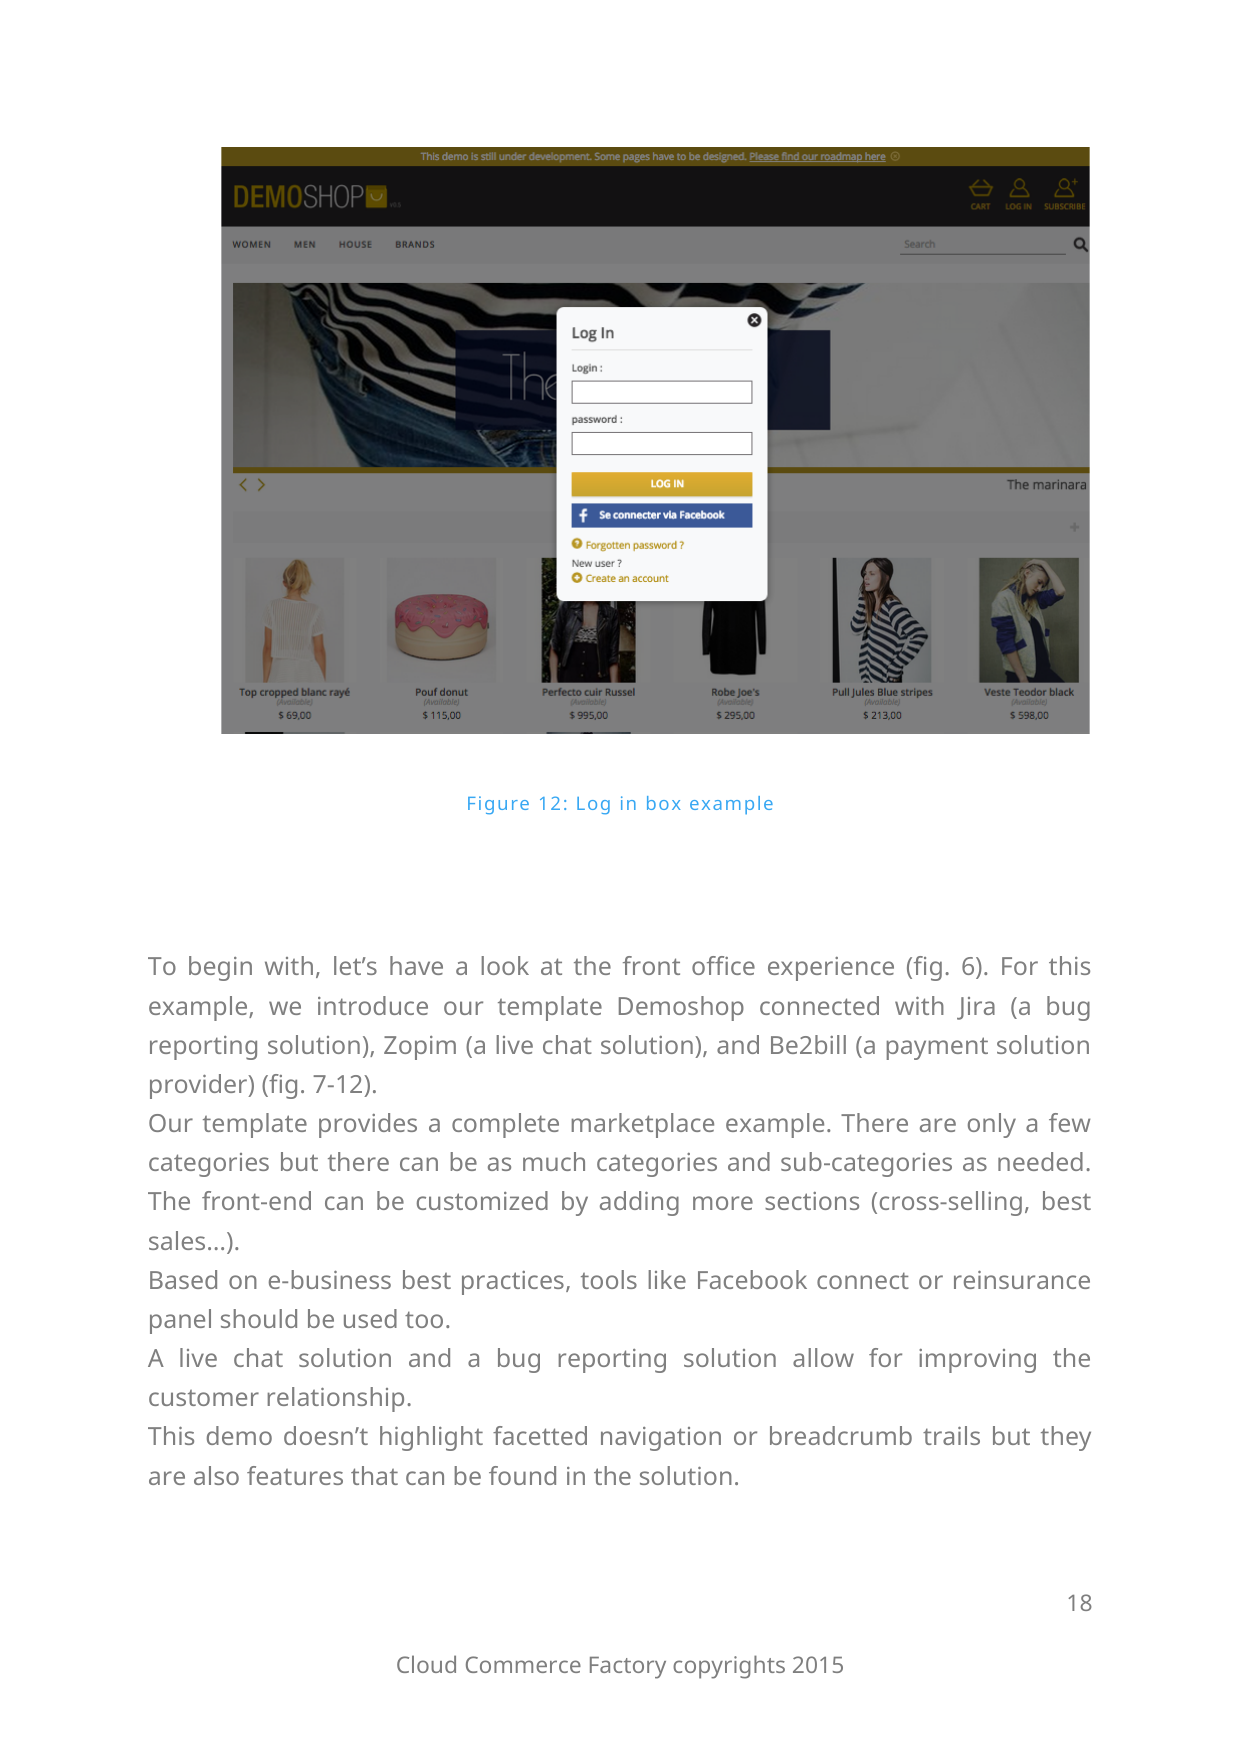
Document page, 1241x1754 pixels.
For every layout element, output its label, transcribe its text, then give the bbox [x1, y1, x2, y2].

picture [221, 147, 1090, 734]
text Based on e-business best practices, tools like Facebook connect or reinsurance panel should be used too. [148, 1262, 1093, 1336]
text To begin with, let’s have a look at the front office experience (fig. 6). For this example, we introduce our template Demoshop connected with Jira (a bug reporting solution), Zopim (a live chat solution), and Be2bill (a payment solution provider) (fig. 7-12). [148, 949, 1093, 1101]
text This demo doesn’t highlight facetted navigation or breadcrumb trails but they are also features that can be found in the solution. [148, 1419, 1093, 1492]
subtitle Figure 12: Log in box example [148, 791, 1093, 816]
text Our template provides a complete marketplace example. There are only a few categories but there can be as much categories and sub-categories as needed. The front-end can be customized by adding more sections (cross-selling, best sales…). [148, 1106, 1093, 1257]
text A live chat solution and a bug reporting solution allow for improving the customer relationship. [148, 1341, 1093, 1414]
